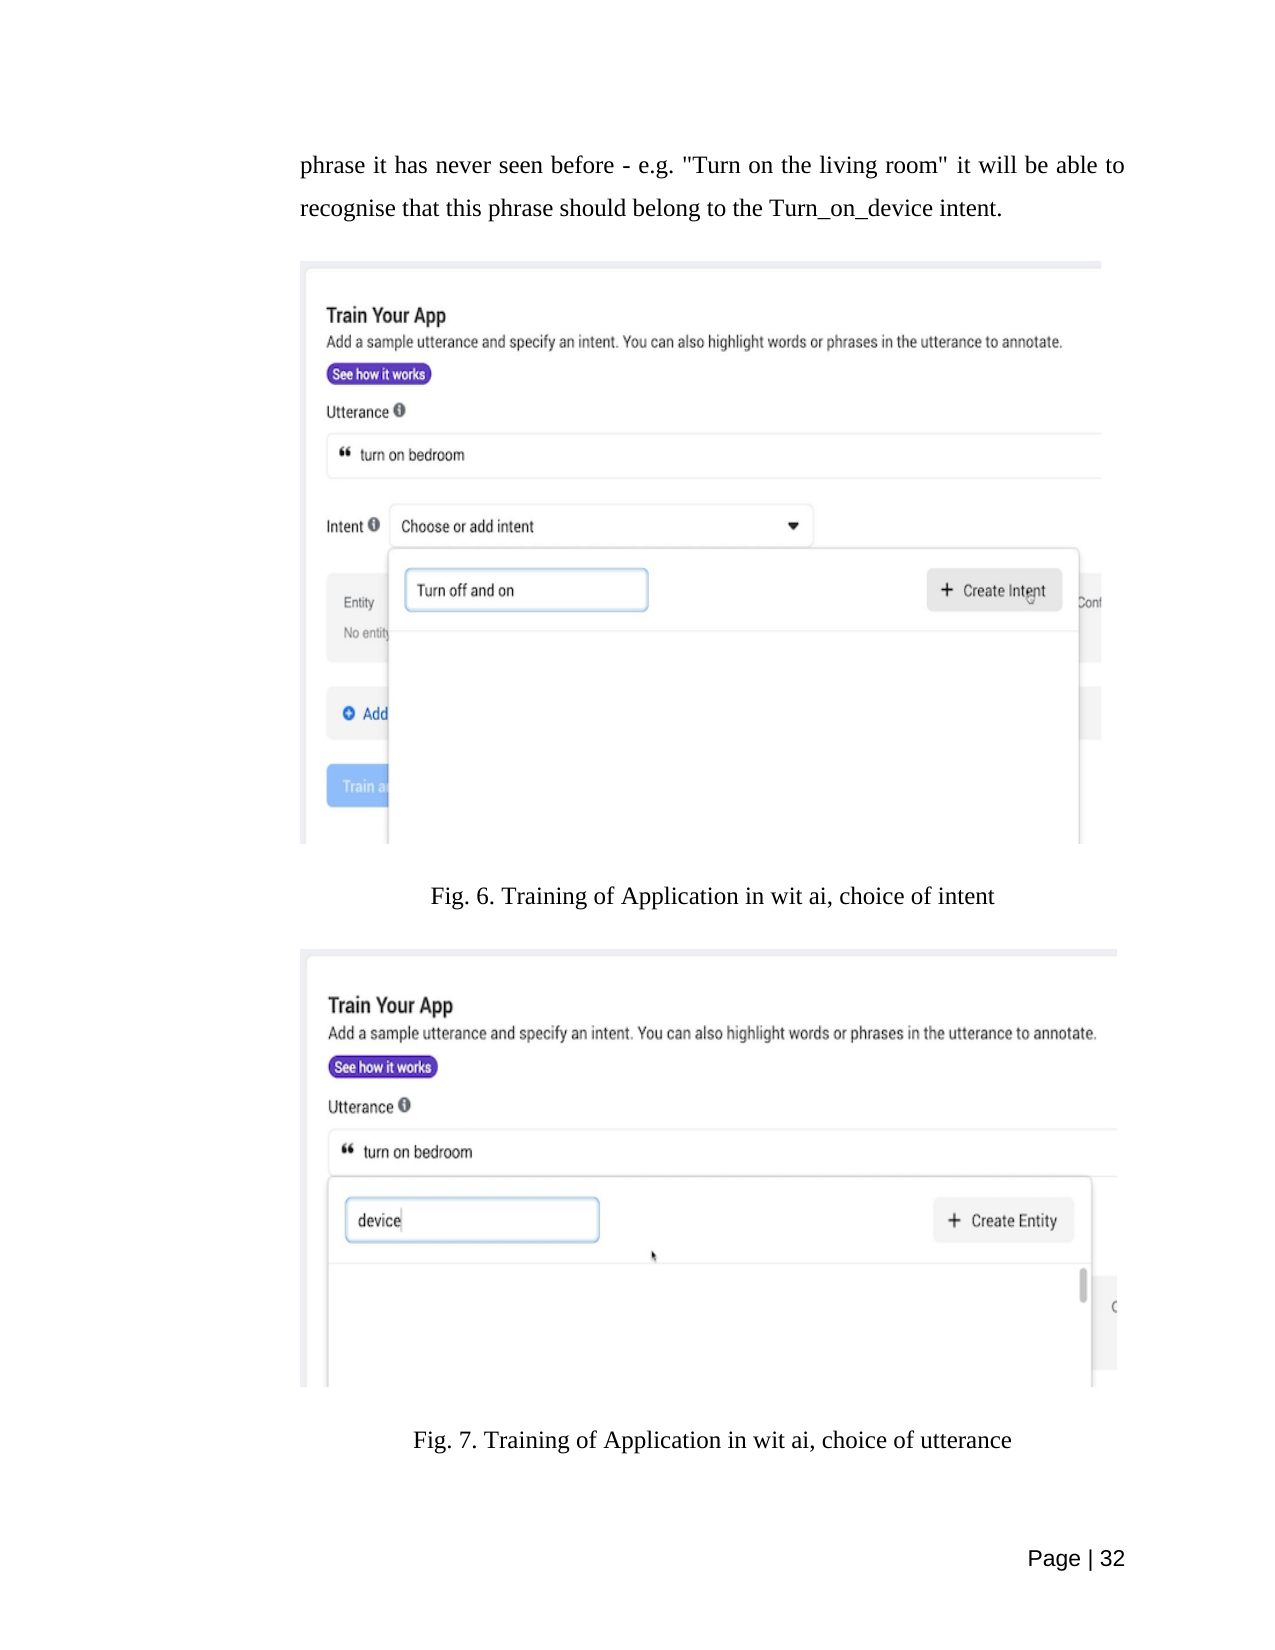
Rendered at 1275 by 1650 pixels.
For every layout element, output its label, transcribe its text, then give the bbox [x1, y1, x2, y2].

picture [300, 261, 1102, 844]
text Fig. 6. Training of Application in wit ai, choice of intent [225, 881, 1125, 910]
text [300, 150, 1125, 222]
picture [300, 949, 1118, 1387]
text Fig. 7. Training of Application in wit ai, choice of utterance [225, 1425, 1125, 1454]
